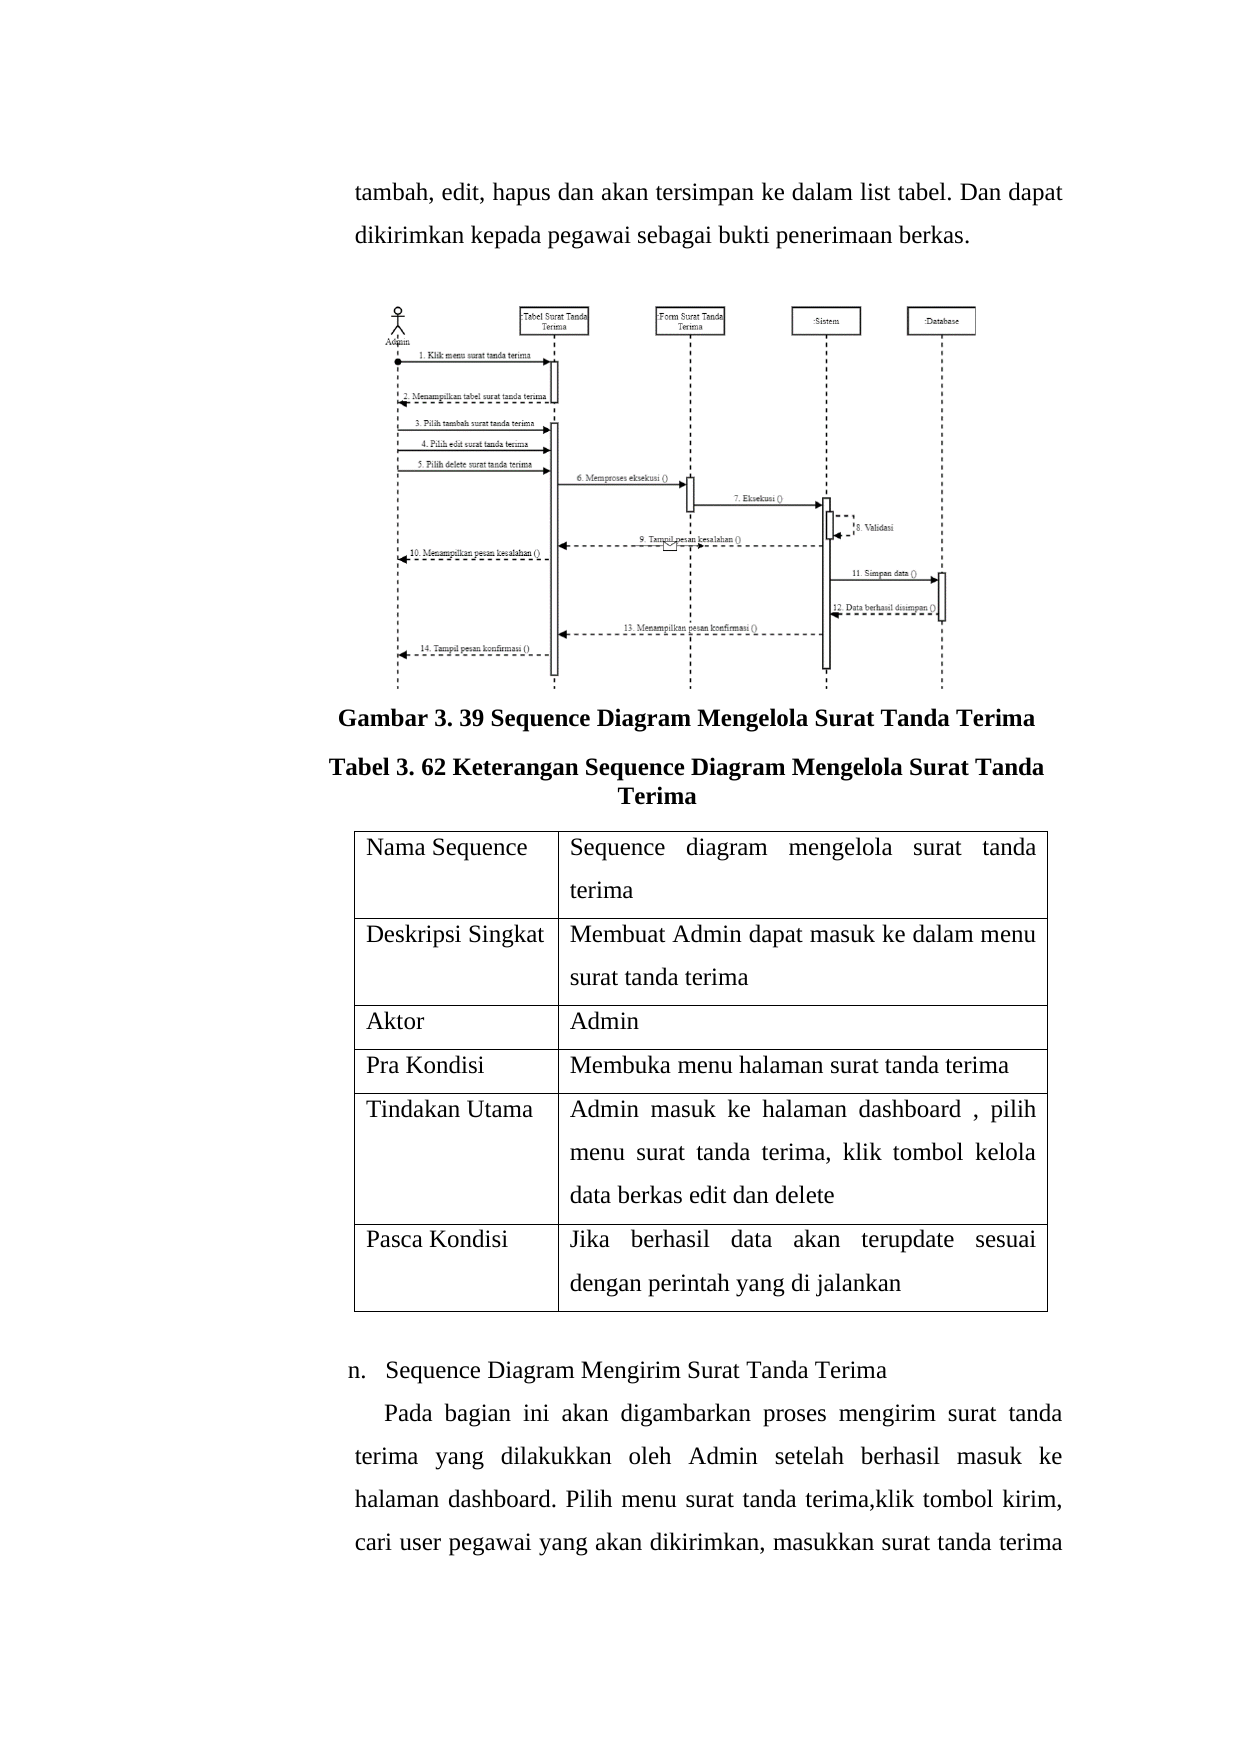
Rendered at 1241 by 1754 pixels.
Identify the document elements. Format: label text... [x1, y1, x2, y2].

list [354, 1398, 1063, 1556]
table_cell Deskripsi Singkat [355, 919, 558, 1005]
table_header Sequence diagram mengelola surat tanda terima [559, 832, 1047, 918]
table_cell Admin [559, 1006, 1047, 1049]
table_cell Admin masuk ke halaman dashboard , pilih menu surat tanda terima, klik tombol kelola data berkas edit dan delete [559, 1094, 1047, 1223]
table_cell Jika berhasil data akan terupdate sesuai dengan perintah yang di jalankan [559, 1225, 1047, 1311]
table_cell Pra Kondisi [355, 1050, 558, 1093]
list Sequence Diagram Mengirim Surat Tanda Terima [348, 1355, 1063, 1384]
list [354, 177, 1063, 249]
table_cell Membuat Admin dapat masuk ke dalam menu surat tanda terima [559, 919, 1047, 1005]
table_cell Membuka menu halaman surat tanda terima [559, 1050, 1047, 1093]
picture [385, 306, 976, 689]
table_cell Pasca Kondisi [355, 1225, 558, 1311]
table_header Nama Sequence [355, 832, 558, 918]
table_cell Tindakan Utama [355, 1094, 558, 1223]
table_cell Aktor [355, 1006, 558, 1049]
